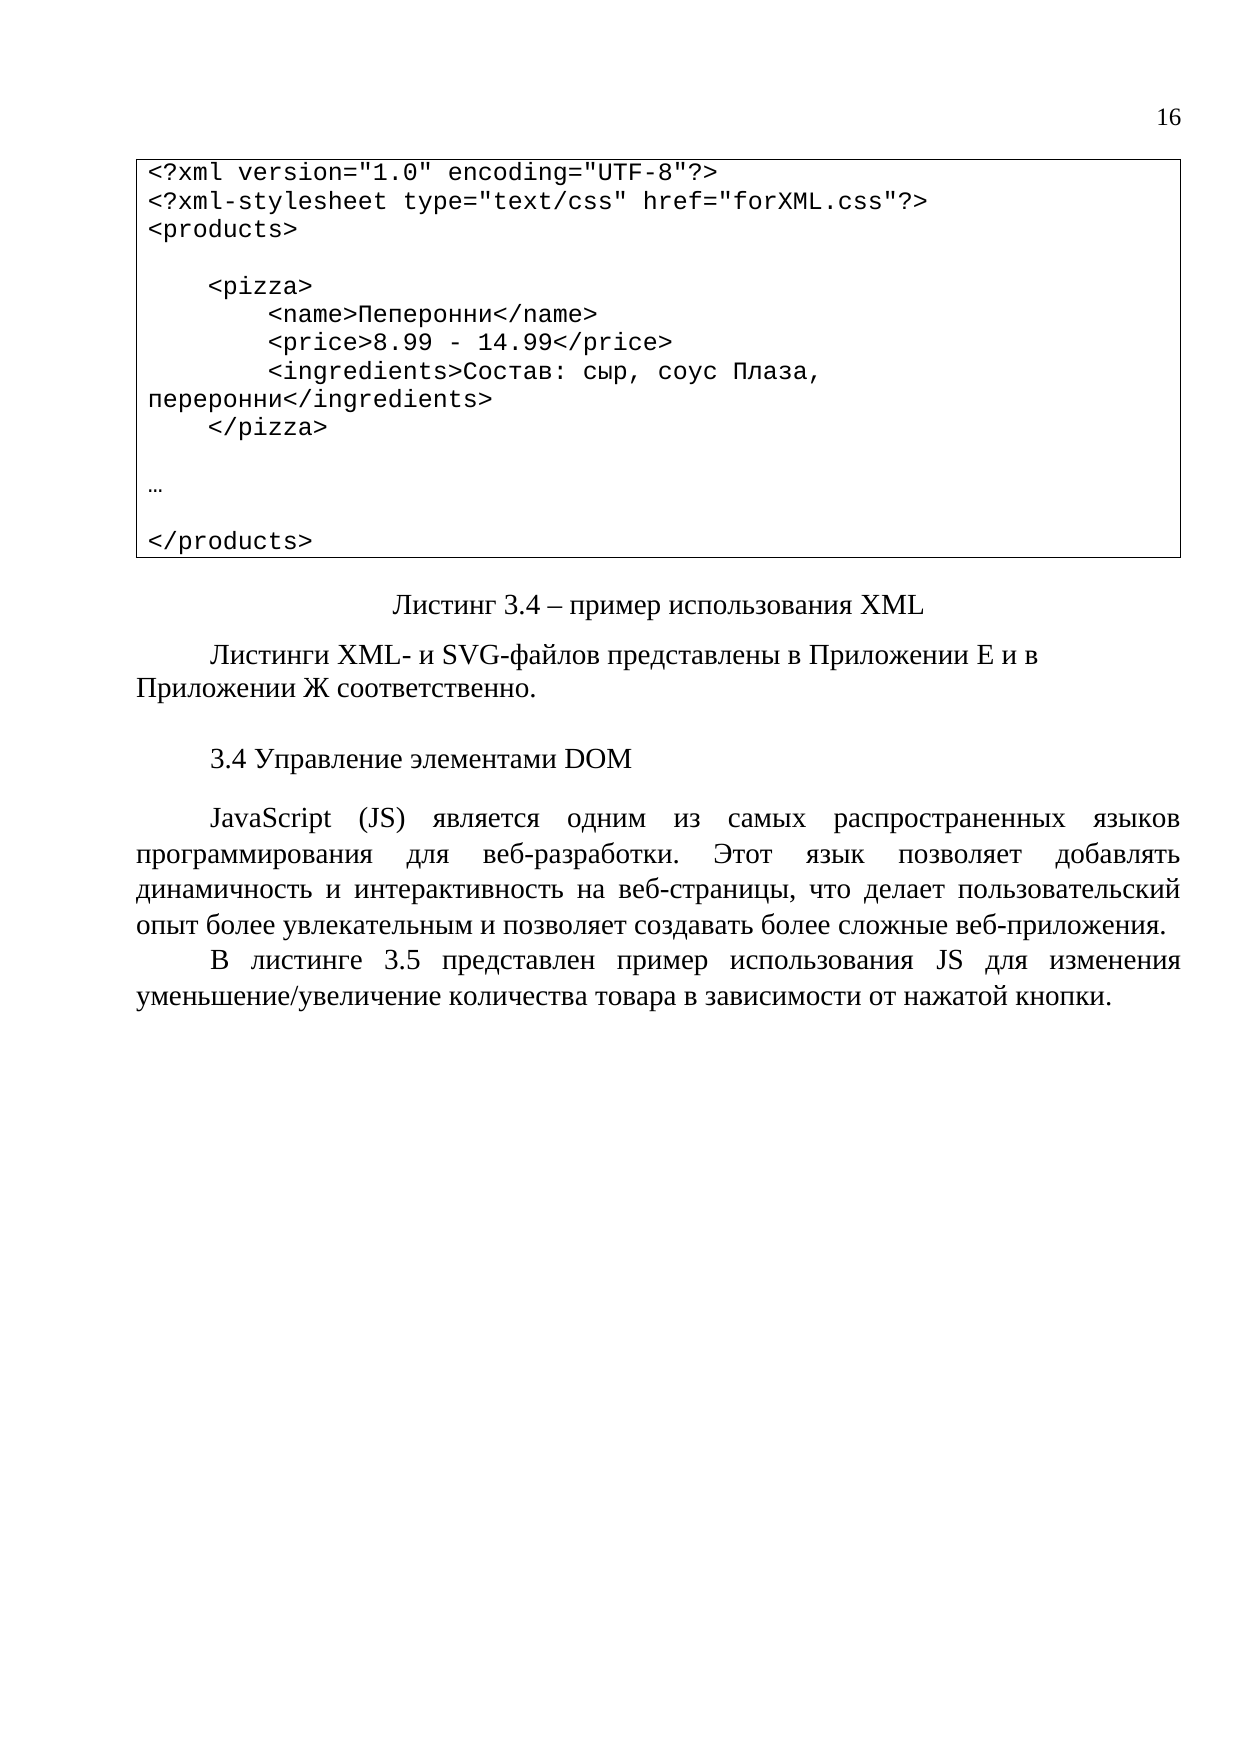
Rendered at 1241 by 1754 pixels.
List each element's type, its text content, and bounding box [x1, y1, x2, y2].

text В листинге 3.5 представлен пример использования JS для изменения уменьшение/увеличение количества товара в зависимости от нажатой кнопки. [136, 942, 1181, 1011]
table_header <?xml version="1.0" encoding="UTF-8"?> <?xml-stylesheet type="text/css" href="forXML.css"?> <products> <pizza> <name>Пеперонни</name> <price>8.99 - 14.99</price> <ingredients>Состав: сыр, cоус Плаза, переронни</ingredients> </pizza> … </products> [137, 160, 1180, 557]
text Листинги XML- и SVG-файлов представлены в Приложении E и в Приложении Ж соответственно. [136, 637, 1181, 704]
text JavaScript (JS) является одним из самых распространенных языков программирования для веб-разработки. Этот язык позволяет добавлять динамичность и интерактивность на веб-страницы, что делает пользовательский опыт более увлекательным и позволяет создавать более сложные веб-приложения. [136, 800, 1181, 940]
text Листинг 3.4 – пример использования XML [136, 587, 1181, 620]
text 3.4 Управление элементами DOM [136, 742, 1181, 775]
